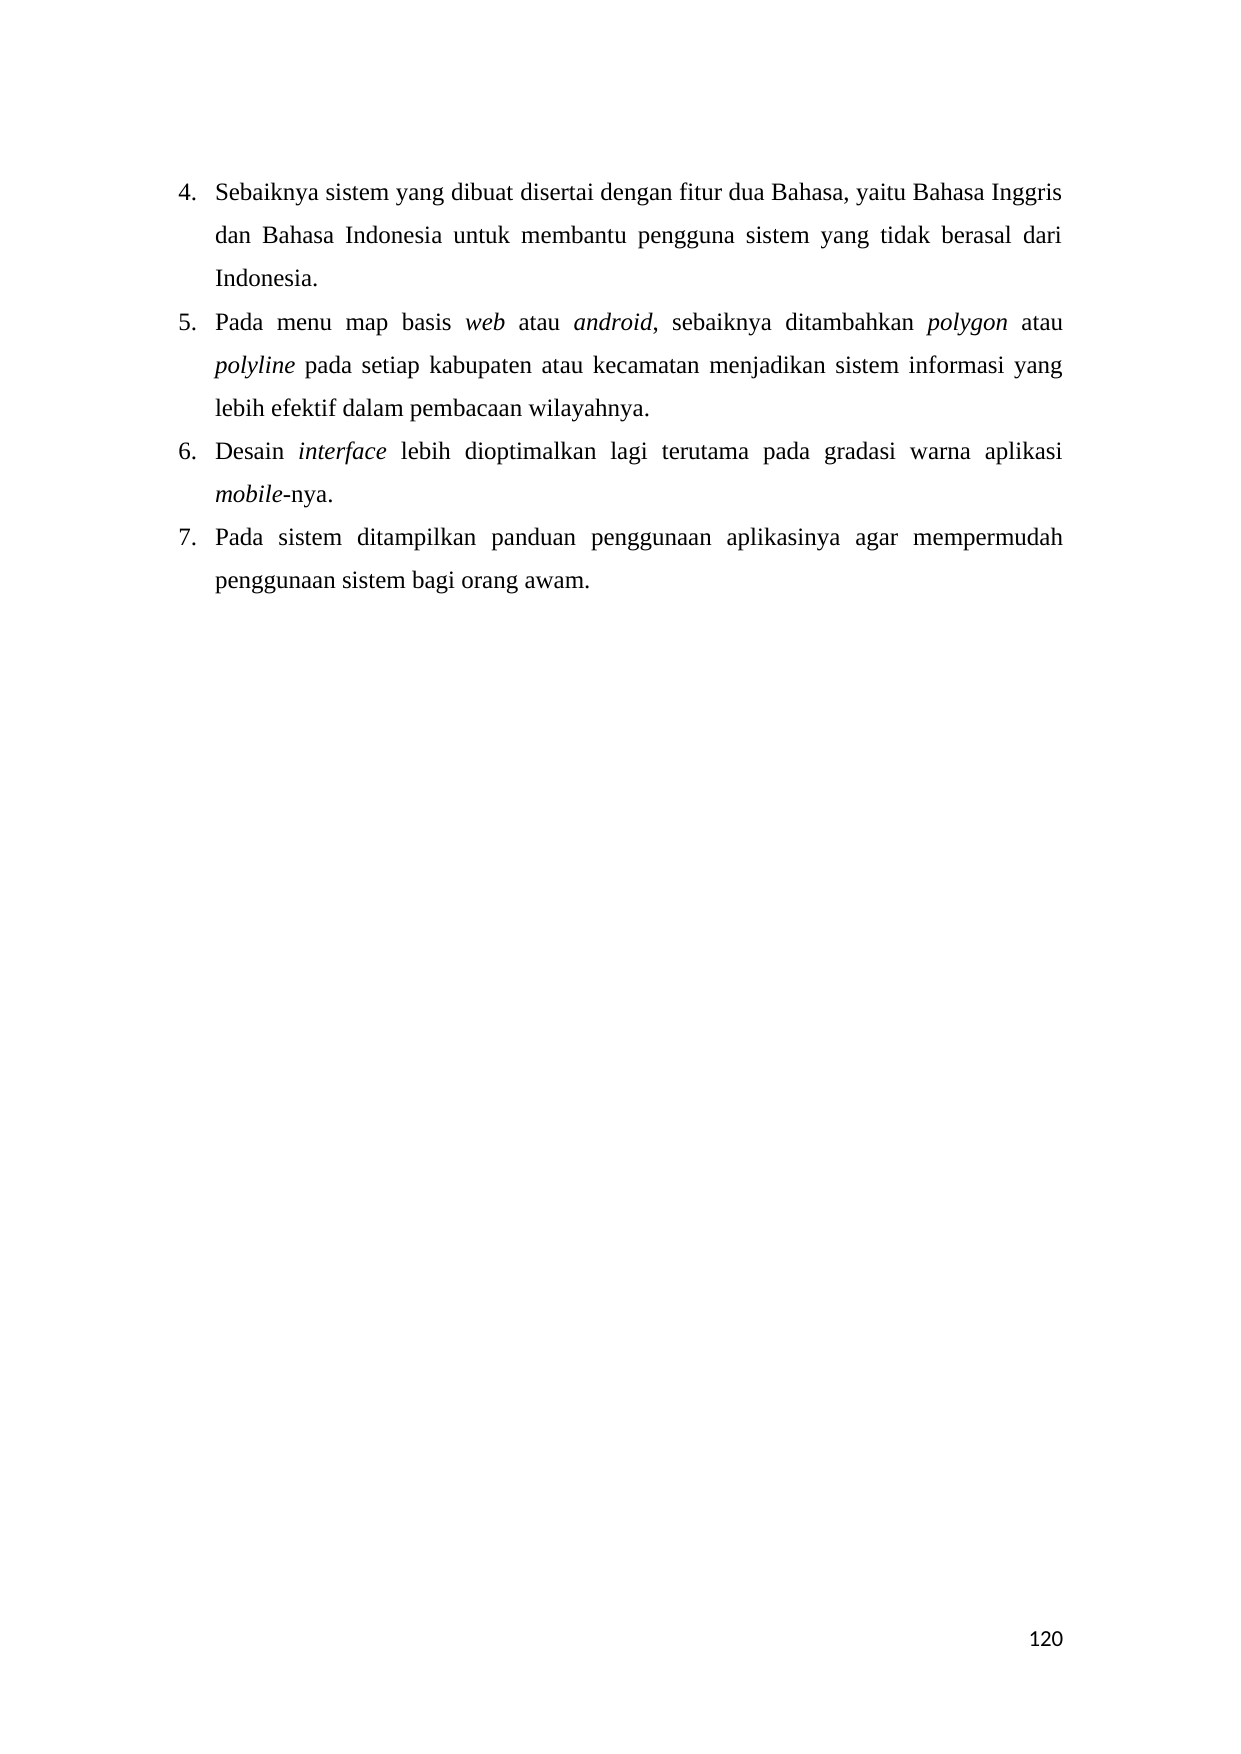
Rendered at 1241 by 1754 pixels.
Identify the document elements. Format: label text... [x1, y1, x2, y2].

list Pada menu map basis web atau android, sebaiknya ditambahkan polygon atau polyline pada setiap kabupaten atau kecamatan menjadikan sistem informasi yang lebih efektif dalam pembacaan wilayahnya. [178, 307, 1063, 422]
list Pada sistem ditampilkan panduan penggunaan aplikasinya agar mempermudah penggunaan sistem bagi orang awam. [178, 522, 1063, 594]
list Sebaiknya sistem yang dibuat disertai dengan fitur dua Bahasa, yaitu Bahasa Inggris dan Bahasa Indonesia untuk membantu pengguna sistem yang tidak berasal dari Indonesia. [178, 177, 1063, 292]
list Desain interface lebih dioptimalkan lagi terutama pada gradasi warna aplikasi mobile-nya. [178, 436, 1063, 508]
